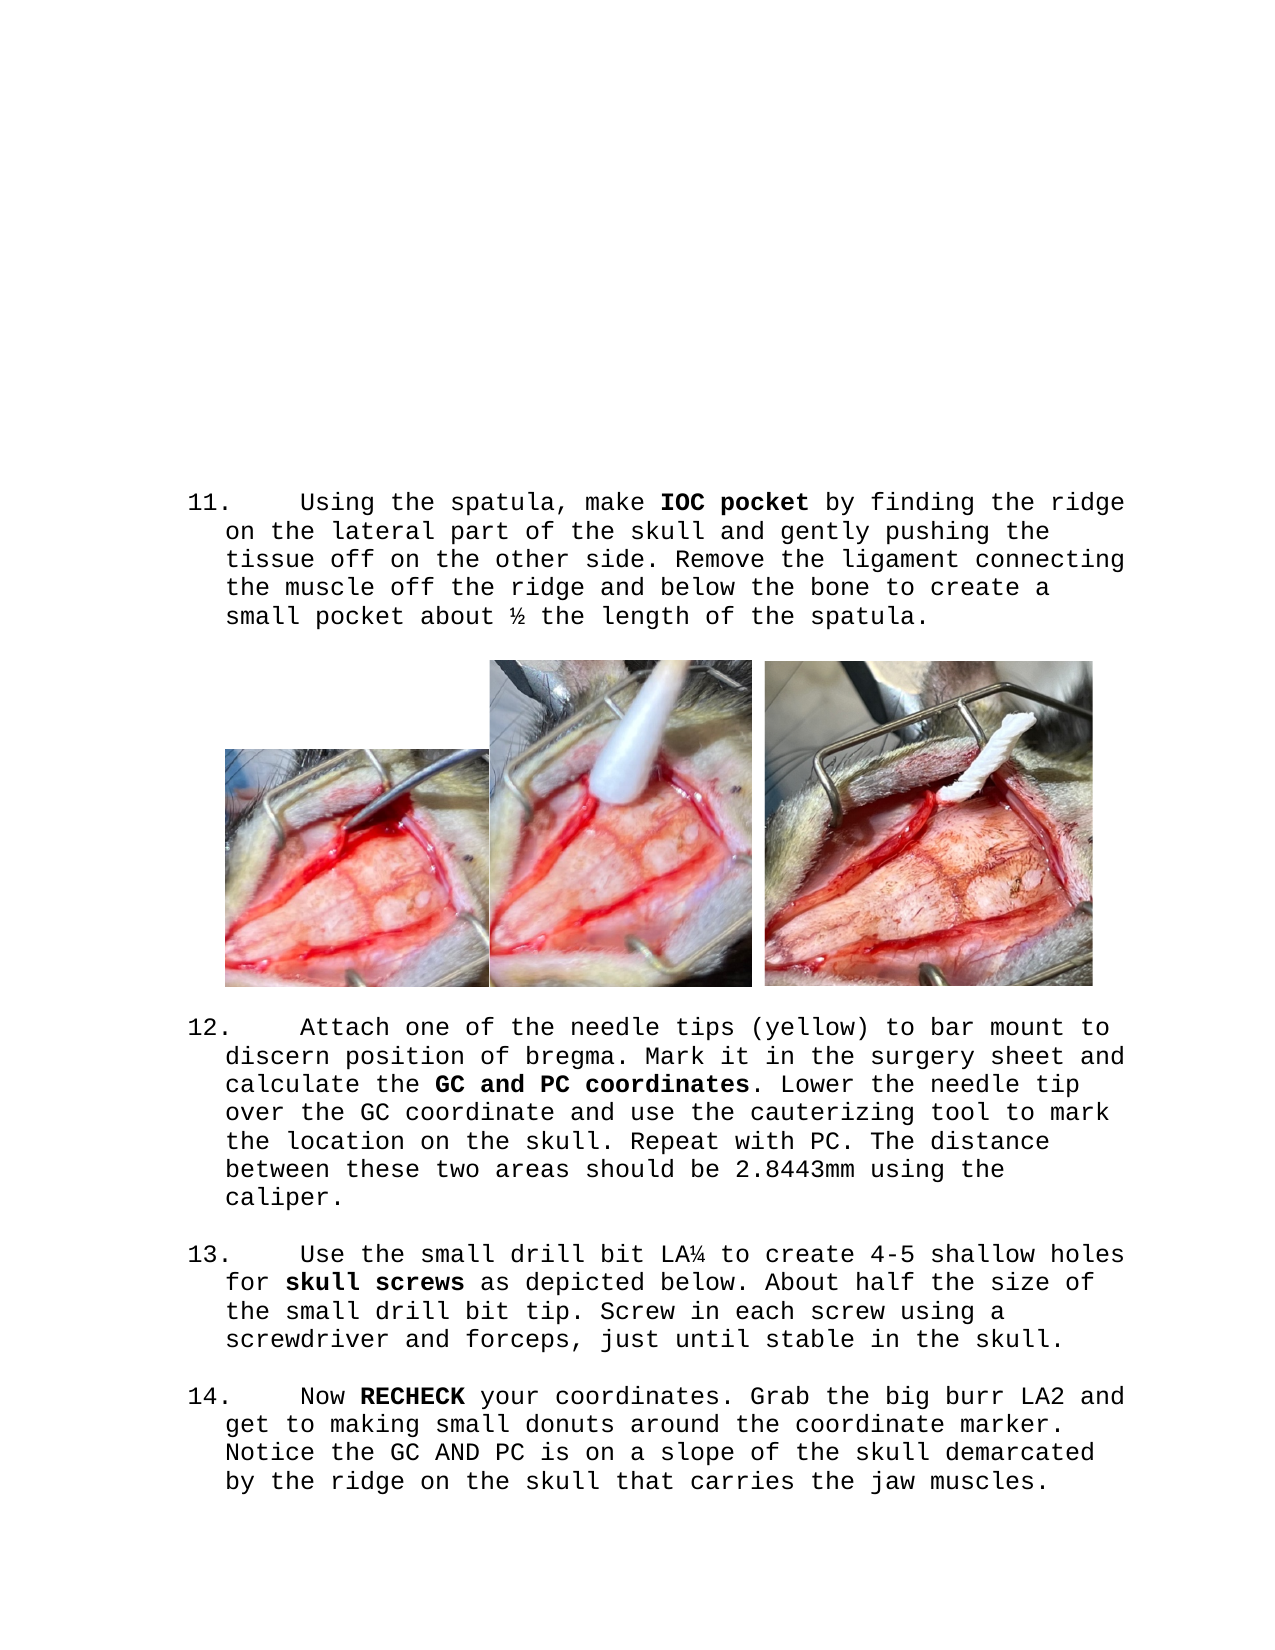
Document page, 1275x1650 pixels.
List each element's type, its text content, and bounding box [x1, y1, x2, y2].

list Now RECHECK your coordinates. Grab the big burr LA2 and get to making small donuts around the coordinate marker. Notice the GC AND PC is on a slope of the skull demarcated by the ridge on the skull that carries the jaw muscles. [187, 1383, 1125, 1497]
list Using the spatula, make IOC pocket by finding the ridge on the lateral part of the skull and gently pushing the tissue off on the other side. Remove the ligament connecting the muscle off the ridge and below the bone to create a small pocket about ½ the length of the spatula. [187, 490, 1125, 632]
list Attach one of the needle tips (yellow) to bar mount to discern position of bregma. Mark it in the surgery sheet and calculate the GC and PC coordinates. Lower the needle tip over the GC coordinate and use the cauterizing tool to mark the location on the skull. Repeat with PC. The distance between these two areas should be 2.8443mm using the caliper. [187, 1015, 1125, 1213]
picture [765, 661, 1093, 986]
list Use the small drill bit LA¼ to create 4-5 shallow holes for skull screws as depicted below. About half the size of the small drill bit tip. Screw in each screw using a screwdriver and forceps, just until stable in the skull. [187, 1242, 1125, 1355]
picture [225, 660, 752, 987]
